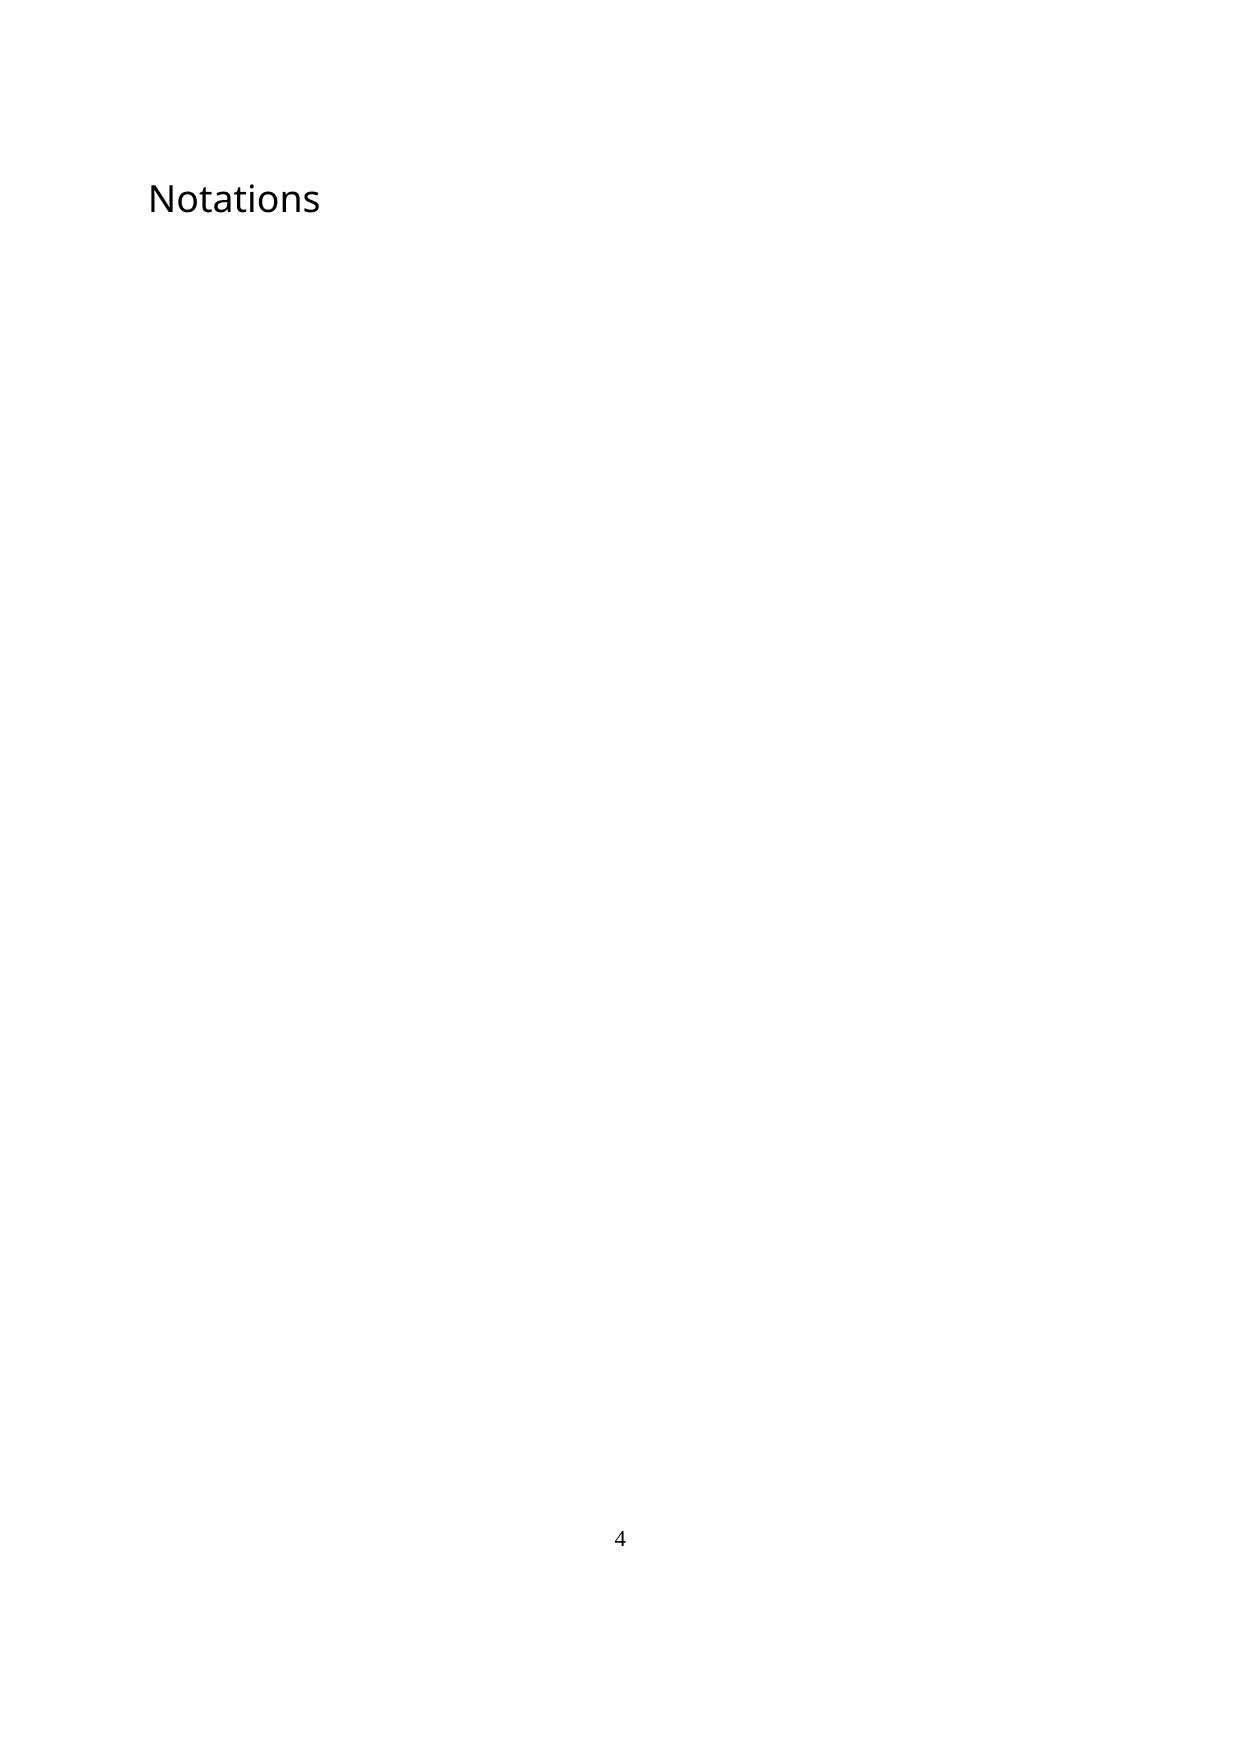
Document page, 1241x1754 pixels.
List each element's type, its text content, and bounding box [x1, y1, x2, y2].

subtitle Notations [148, 173, 1093, 224]
